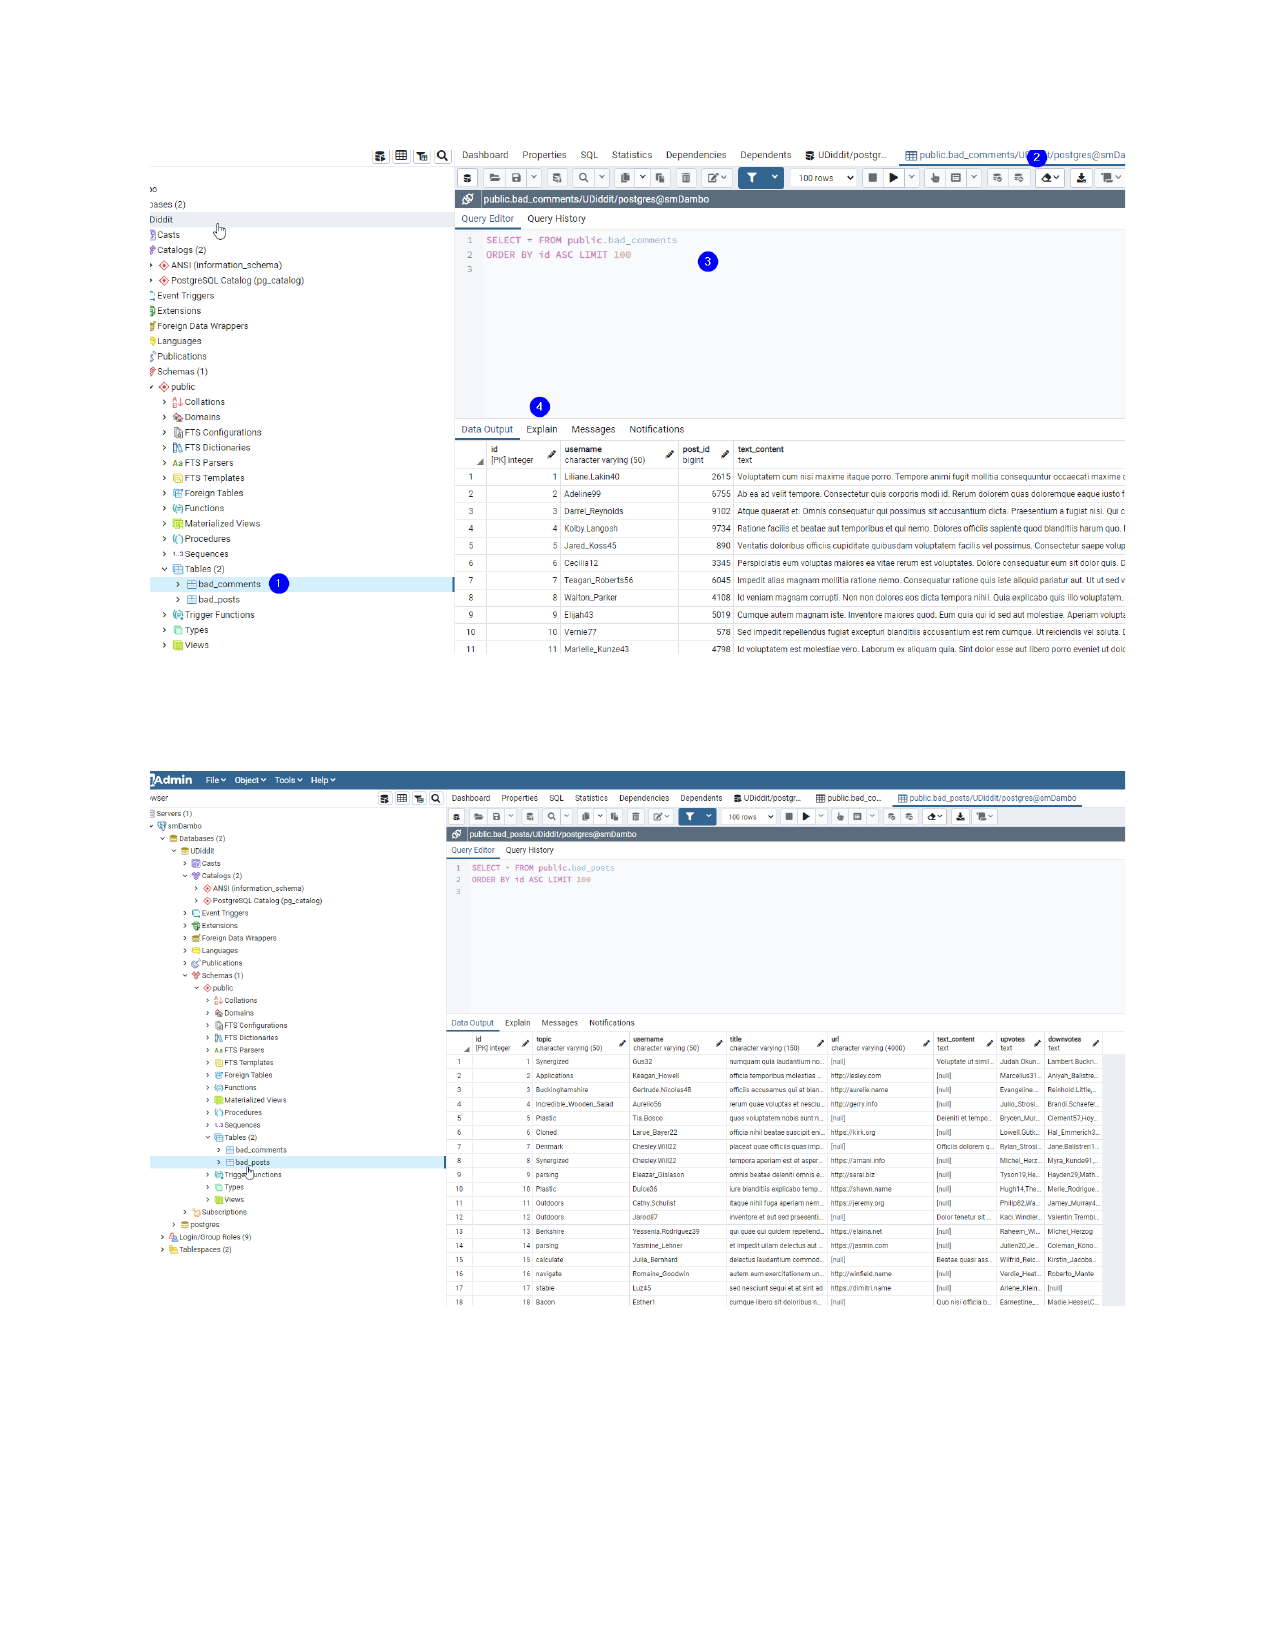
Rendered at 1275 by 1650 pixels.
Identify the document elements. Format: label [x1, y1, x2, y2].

picture [150, 771, 1125, 1306]
picture [150, 150, 1125, 654]
